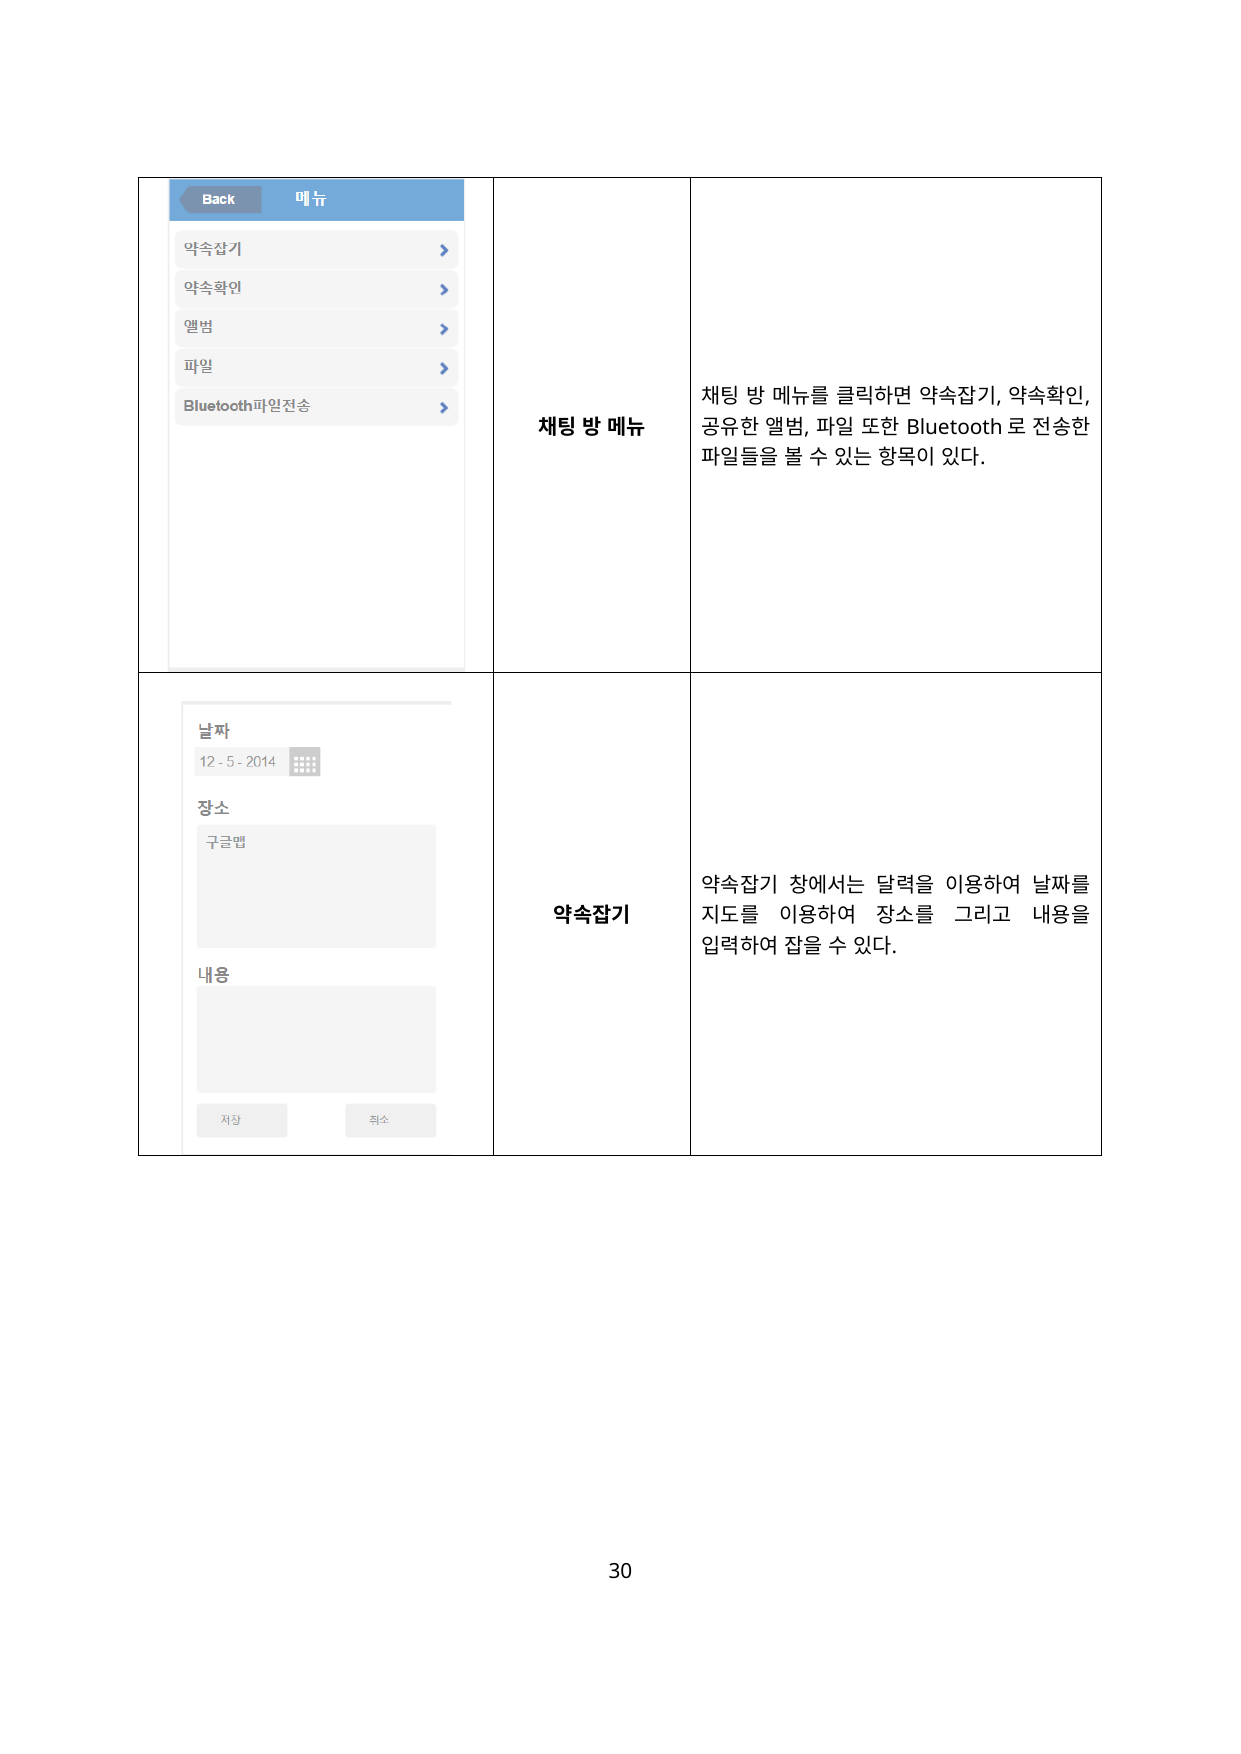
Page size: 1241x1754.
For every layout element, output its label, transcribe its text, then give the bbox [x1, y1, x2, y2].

table_cell 약속잡기 창에서는 달력을 이용하여 날짜를 지도를 이용하여 장소를 그리고 내용을 입력하여 잡을 수 있다. [691, 673, 1101, 1154]
table_cell 채팅 방 메뉴 [494, 178, 690, 672]
table_cell 약속잡기 [494, 673, 690, 1154]
table_cell [139, 673, 493, 1154]
table_cell 채팅 방 메뉴를 클릭하면 약속잡기, 약속확인, 공유한 앨범, 파일 또한 Bluetooth로 전송한 파일들을 볼 수 있는 항목이 있다. [691, 178, 1101, 672]
table_cell [466, 178, 493, 672]
picture [181, 701, 452, 1155]
picture [167, 178, 466, 672]
table_cell [139, 178, 167, 672]
